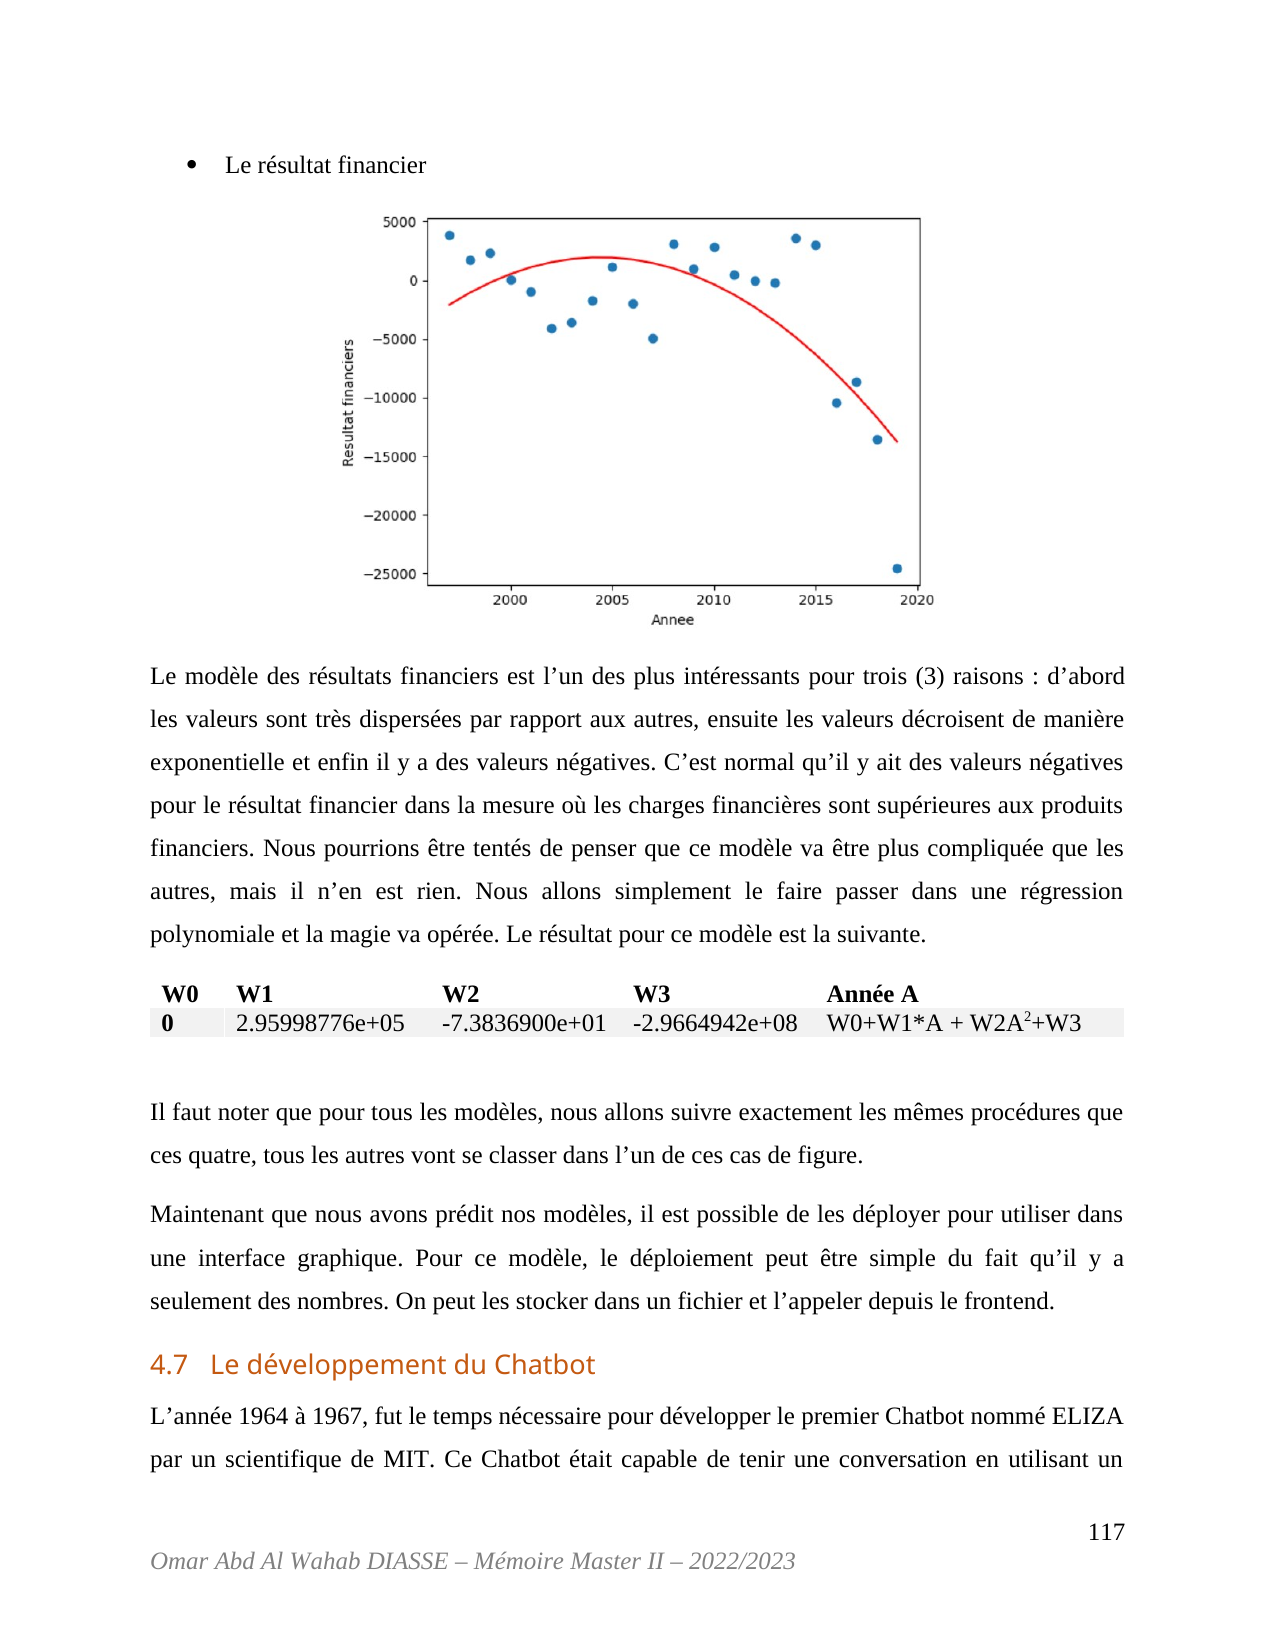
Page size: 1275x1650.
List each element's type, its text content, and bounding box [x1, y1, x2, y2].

picture [335, 209, 940, 630]
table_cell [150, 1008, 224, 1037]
text Le modèle des résultats financiers est l’un des plus intéressants pour trois (3) raisons : d’abord les valeurs sont très dispersées par rapport aux autres, ensuite les valeurs décroisent de manière exponentielle et enfin il y a des valeurs négatives. C’est normal qu’il y ait des valeurs négatives pour le résultat financier dans la mesure où les charges financières sont supérieures aux produits financiers. Nous pourrions être tentés de penser que ce modèle va être plus compliquée que les autres, mais il n’en est rien. Nous allons simplement le faire passer dans une régression polynomiale et la magie va opérée. Le résultat pour ce modèle est la suivante. [150, 661, 1125, 948]
subtitle Le développement du Chatbot [150, 1346, 1125, 1382]
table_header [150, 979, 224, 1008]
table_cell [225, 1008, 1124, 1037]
text Maintenant que nous avons prédit nos modèles, il est possible de les déployer pour utiliser dans une interface graphique. Pour ce modèle, le déploiement peut être simple du fait qu’il y a seulement des nombres. On peut les stocker dans un fichier et l’appeler depuis le frontend. [150, 1199, 1125, 1314]
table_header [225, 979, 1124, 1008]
text Il faut noter que pour tous les modèles, nous allons suivre exactement les mêmes procédures que ces quatre, tous les autres vont se classer dans l’un de ces cas de figure. [150, 1097, 1125, 1168]
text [150, 1401, 1125, 1473]
list Le résultat financier [187, 150, 1125, 179]
